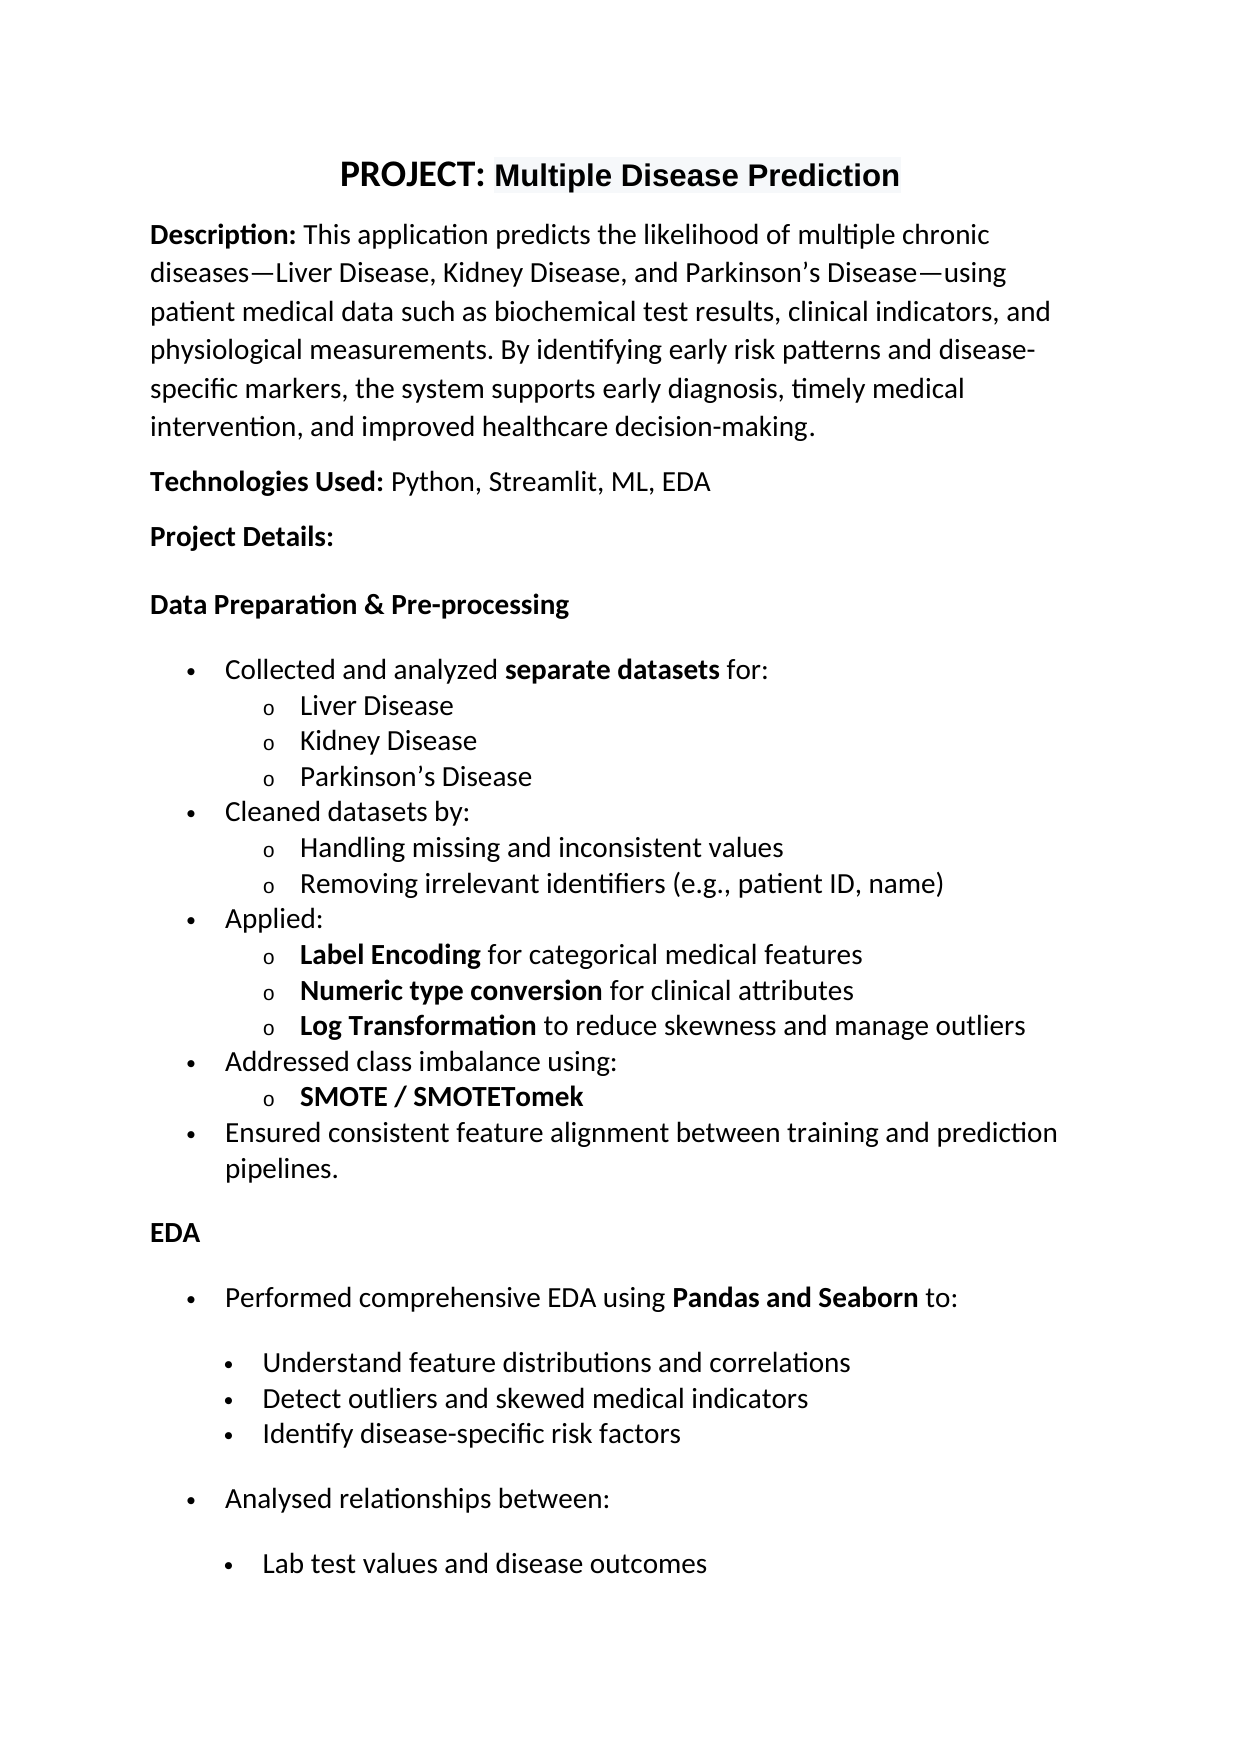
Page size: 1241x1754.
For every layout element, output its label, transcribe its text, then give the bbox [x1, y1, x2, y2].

list Parkinson’s Disease [262, 758, 1090, 793]
list Log Transformation to reduce skewness and manage outliers [262, 1007, 1090, 1043]
list Applied: [187, 900, 1090, 936]
text Technologies Used: Python, Streamlit, ML, EDA [150, 463, 1090, 499]
list Handling missing and inconsistent values [262, 829, 1090, 865]
text EDA [150, 1214, 1090, 1250]
text Project Details: [150, 518, 1090, 554]
list Cleaned datasets by: [187, 793, 1090, 829]
list Performed comprehensive EDA using Pandas and Seaborn to: [187, 1279, 1090, 1315]
list Identify disease-specific risk factors [225, 1415, 1090, 1451]
list Understand feature distributions and correlations [225, 1344, 1090, 1380]
text Data Preparation & Pre-processing [150, 586, 1090, 622]
list Ensured consistent feature alignment between training and prediction pipelines. [187, 1114, 1090, 1185]
list Label Encoding for categorical medical features [262, 936, 1090, 972]
text Description: This application predicts the likelihood of multiple chronic diseases—Liver Disease, Kidney Disease, and Parkinson’s Disease—using patient medical data such as biochemical test results, clinical indicators, and physiological measurements. By identifying early risk patterns and disease-specific markers, the system supports early diagnosis, timely medical intervention, and improved healthcare decision-making. [150, 216, 1090, 444]
list Liver Disease [262, 687, 1090, 722]
list Collected and analyzed separate datasets for: [187, 651, 1090, 687]
text PROJECT: Multiple Disease Prediction [150, 150, 1090, 196]
list Removing irrelevant identifiers (e.g., patient ID, name) [262, 865, 1090, 900]
list SMOTE / SMOTETomek [262, 1078, 1090, 1114]
list Numeric type conversion for clinical attributes [262, 972, 1090, 1007]
list Lab test values and disease outcomes [225, 1545, 1090, 1581]
list Detect outliers and skewed medical indicators [225, 1380, 1090, 1415]
list Kidney Disease [262, 722, 1090, 758]
list Addressed class imbalance using: [187, 1043, 1090, 1078]
list Analysed relationships between: [187, 1480, 1090, 1516]
